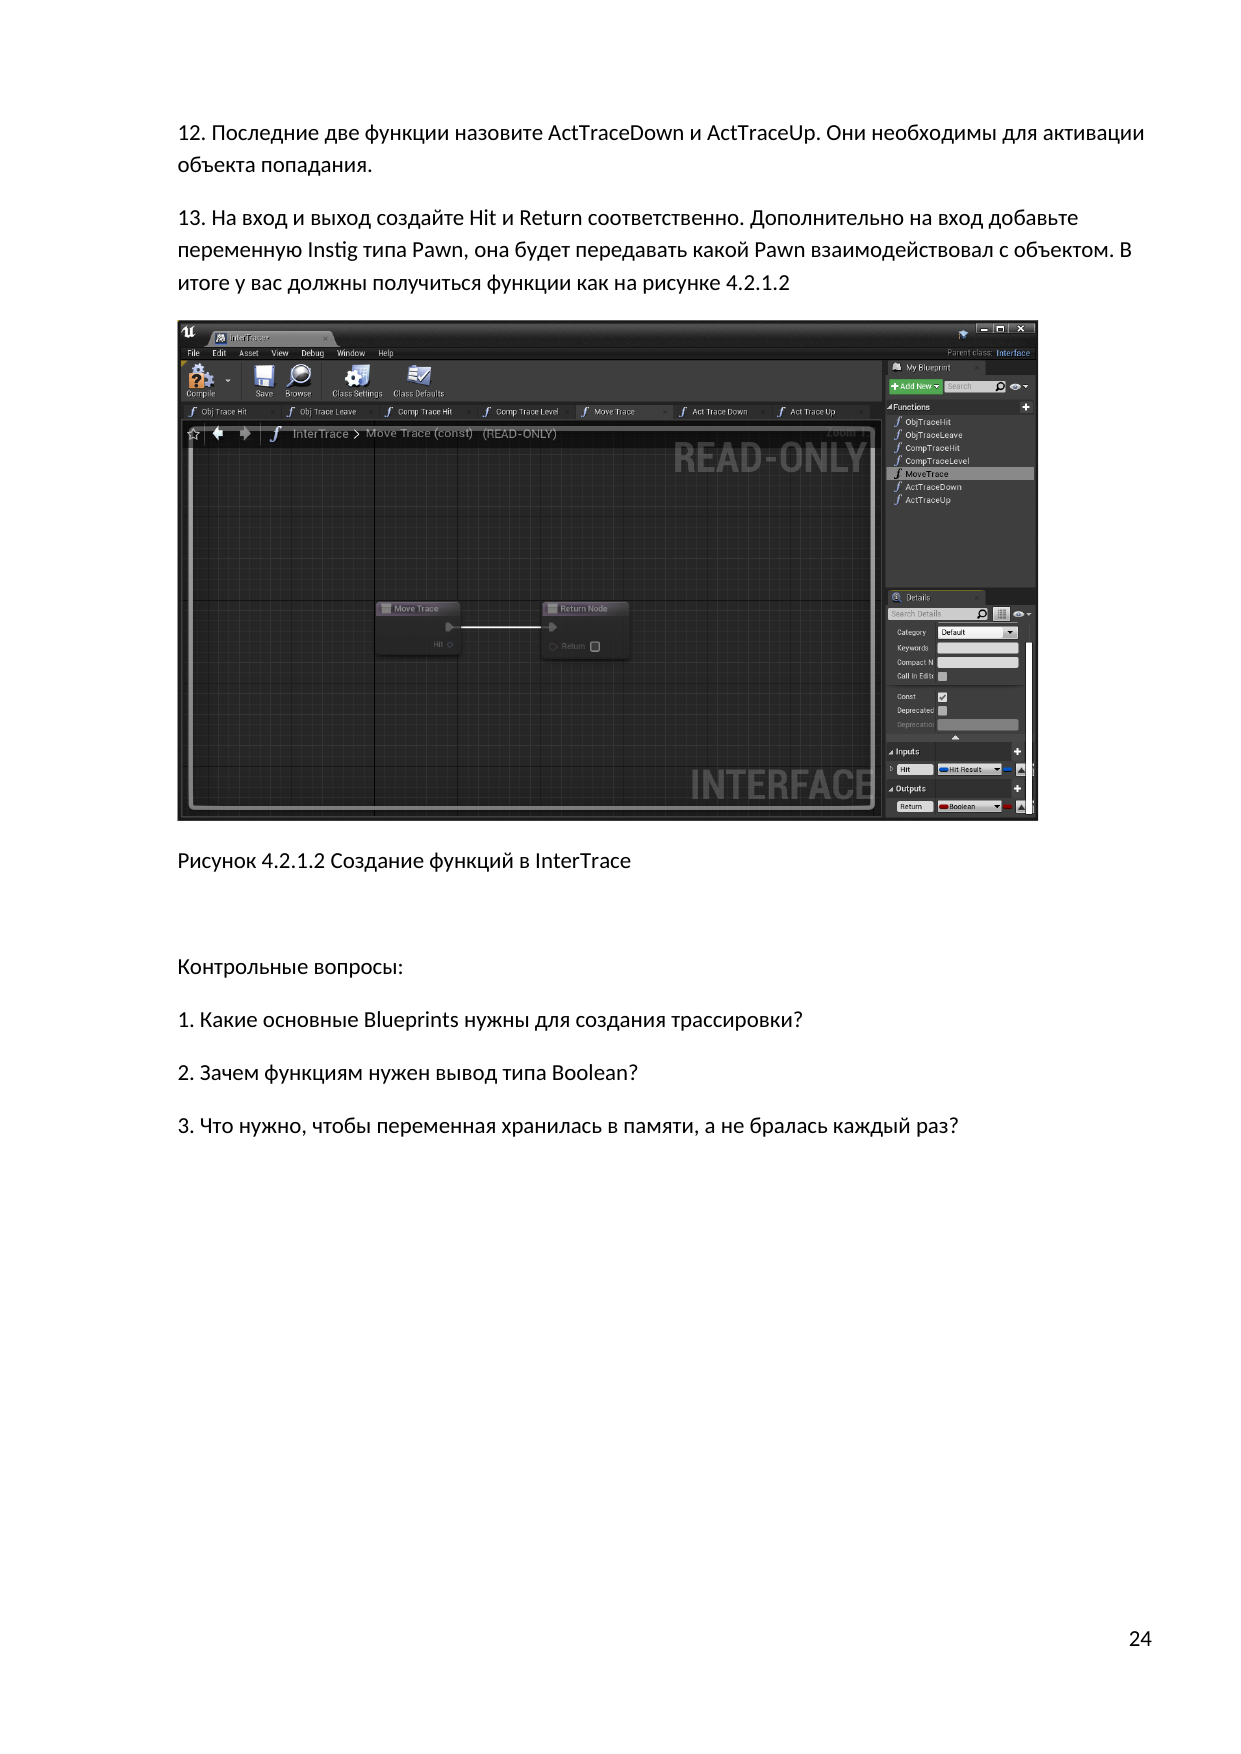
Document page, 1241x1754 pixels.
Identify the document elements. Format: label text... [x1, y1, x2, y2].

text 1. Какие основные Blueprints нужны для создания трассировки? [177, 1005, 1152, 1033]
text 3. Что нужно, чтобы переменная хранилась в памяти, а не бралась каждый раз? [177, 1111, 1152, 1139]
text 13. На вход и выход создайте Hit и Return соответственно. Дополнительно на вход добавьте переменную Instig типа Pawn, она будет передавать какой Pawn взаимодействовал с объектом. В итоге у вас должны получиться функции как на рисунке 4.2.1.2 [177, 203, 1152, 296]
picture [177, 320, 1039, 821]
text 12. Последние две функции назовите ActTraceDown и ActTraceUp. Они необходимы для активации объекта попадания. [177, 118, 1152, 178]
text 2. Зачем функциям нужен вывод типа Boolean? [177, 1058, 1152, 1086]
text Контрольные вопросы: [177, 952, 1152, 980]
text Рисунок 4.2.1.2 Создание функций в InterTrace [177, 846, 1152, 874]
